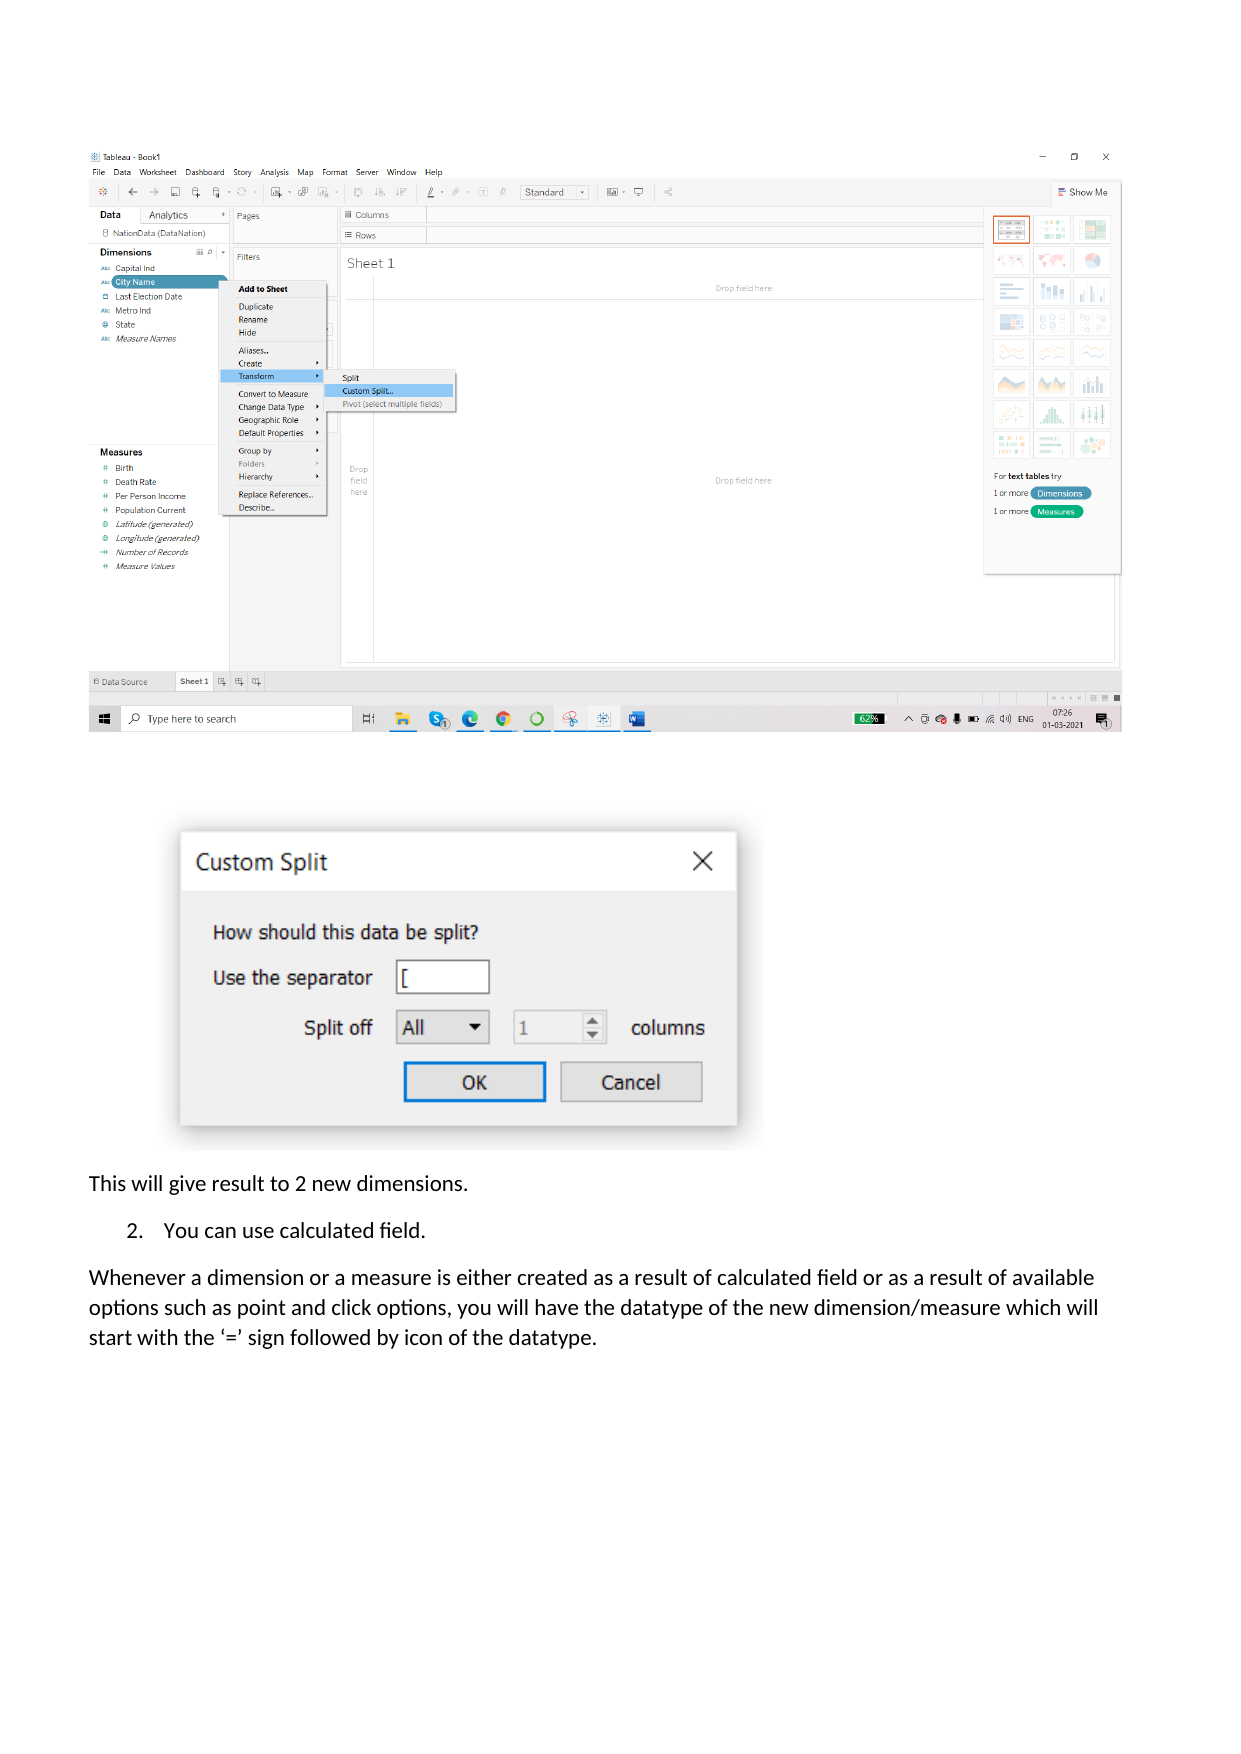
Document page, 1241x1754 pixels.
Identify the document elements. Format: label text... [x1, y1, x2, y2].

text This will give result to 2 new dimensions. [89, 1169, 1122, 1197]
list You can use calculated field. [126, 1216, 1122, 1244]
picture [88, 750, 764, 1151]
text Whenever a dimension or a measure is either created as a result of calculated field or as a result of available options such as point and click options, you will have the datatype of the new dimension/measure which will start with the ‘=’ sign followed by icon of the datatype. [89, 1263, 1122, 1351]
picture [88, 150, 1123, 732]
